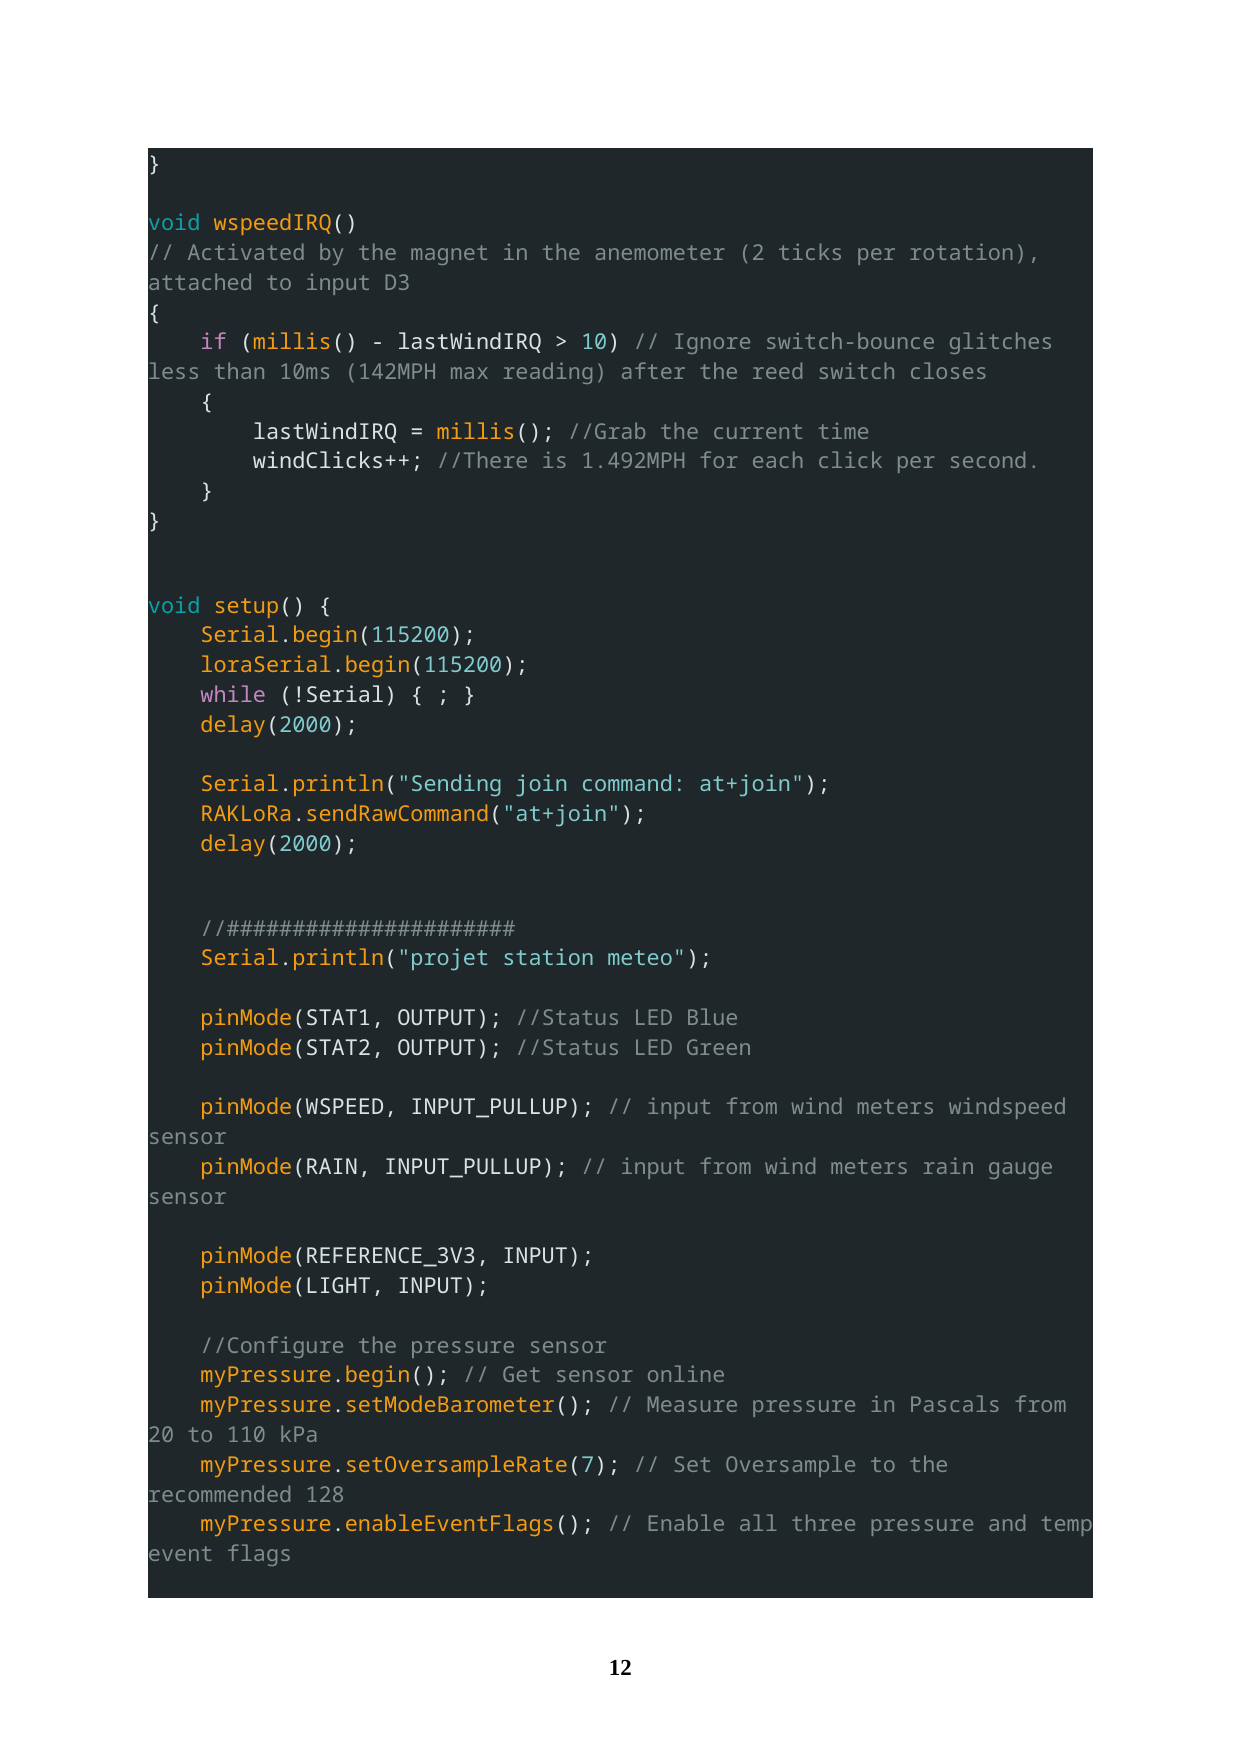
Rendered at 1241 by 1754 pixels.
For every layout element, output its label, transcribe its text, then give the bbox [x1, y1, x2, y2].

text Serial.println("Sending join command: at+join"); [148, 768, 1093, 798]
text Serial.println("projet station meteo"); [148, 942, 1093, 972]
text } [148, 148, 1093, 177]
text myPressure.enableEventFlags(); // Enable all three pressure and temp event flags [148, 1508, 1093, 1568]
text pinMode(REFERENCE_3V3, INPUT); [148, 1240, 1093, 1270]
text // Activated by the magnet in the anemometer (2 ticks per rotation), attached to input D3 [148, 237, 1093, 297]
text //Configure the pressure sensor [148, 1330, 1093, 1359]
text } [148, 475, 1093, 505]
text pinMode(STAT2, OUTPUT); //Status LED Green [148, 1032, 1093, 1062]
text } [148, 505, 1093, 535]
text myPressure.begin(); // Get sensor online [148, 1359, 1093, 1389]
text lastWindIRQ = millis(); //Grab the current time [148, 416, 1093, 446]
text RAKLoRa.sendRawCommand("at+join"); [148, 798, 1093, 828]
text Serial.begin(115200); [148, 619, 1093, 649]
text myPressure.setOversampleRate(7); // Set Oversample to the recommended 128 [148, 1449, 1093, 1508]
text void setup() { [148, 590, 1093, 619]
text pinMode(RAIN, INPUT_PULLUP); // input from wind meters rain gauge sensor [148, 1151, 1093, 1211]
text delay(2000); [148, 828, 1093, 858]
text { [148, 386, 1093, 416]
text pinMode(LIGHT, INPUT); [148, 1270, 1093, 1300]
text windClicks++; //There is 1.492MPH for each click per second. [148, 446, 1093, 475]
text myPressure.setModeBarometer(); // Measure pressure in Pascals from 20 to 110 kPa [148, 1389, 1093, 1449]
text pinMode(WSPEED, INPUT_PULLUP); // input from wind meters windspeed sensor [148, 1091, 1093, 1151]
text { [148, 297, 1093, 326]
text if (millis() - lastWindIRQ > 10) // Ignore switch-bounce glitches less than 10ms (142MPH max reading) after the reed switch closes [148, 326, 1093, 386]
text while (!Serial) { ; } [148, 679, 1093, 709]
text void wspeedIRQ() [148, 207, 1093, 237]
text pinMode(STAT1, OUTPUT); //Status LED Blue [148, 1002, 1093, 1032]
text //###################### [148, 913, 1093, 942]
text delay(2000); [148, 709, 1093, 739]
text loraSerial.begin(115200); [148, 649, 1093, 679]
